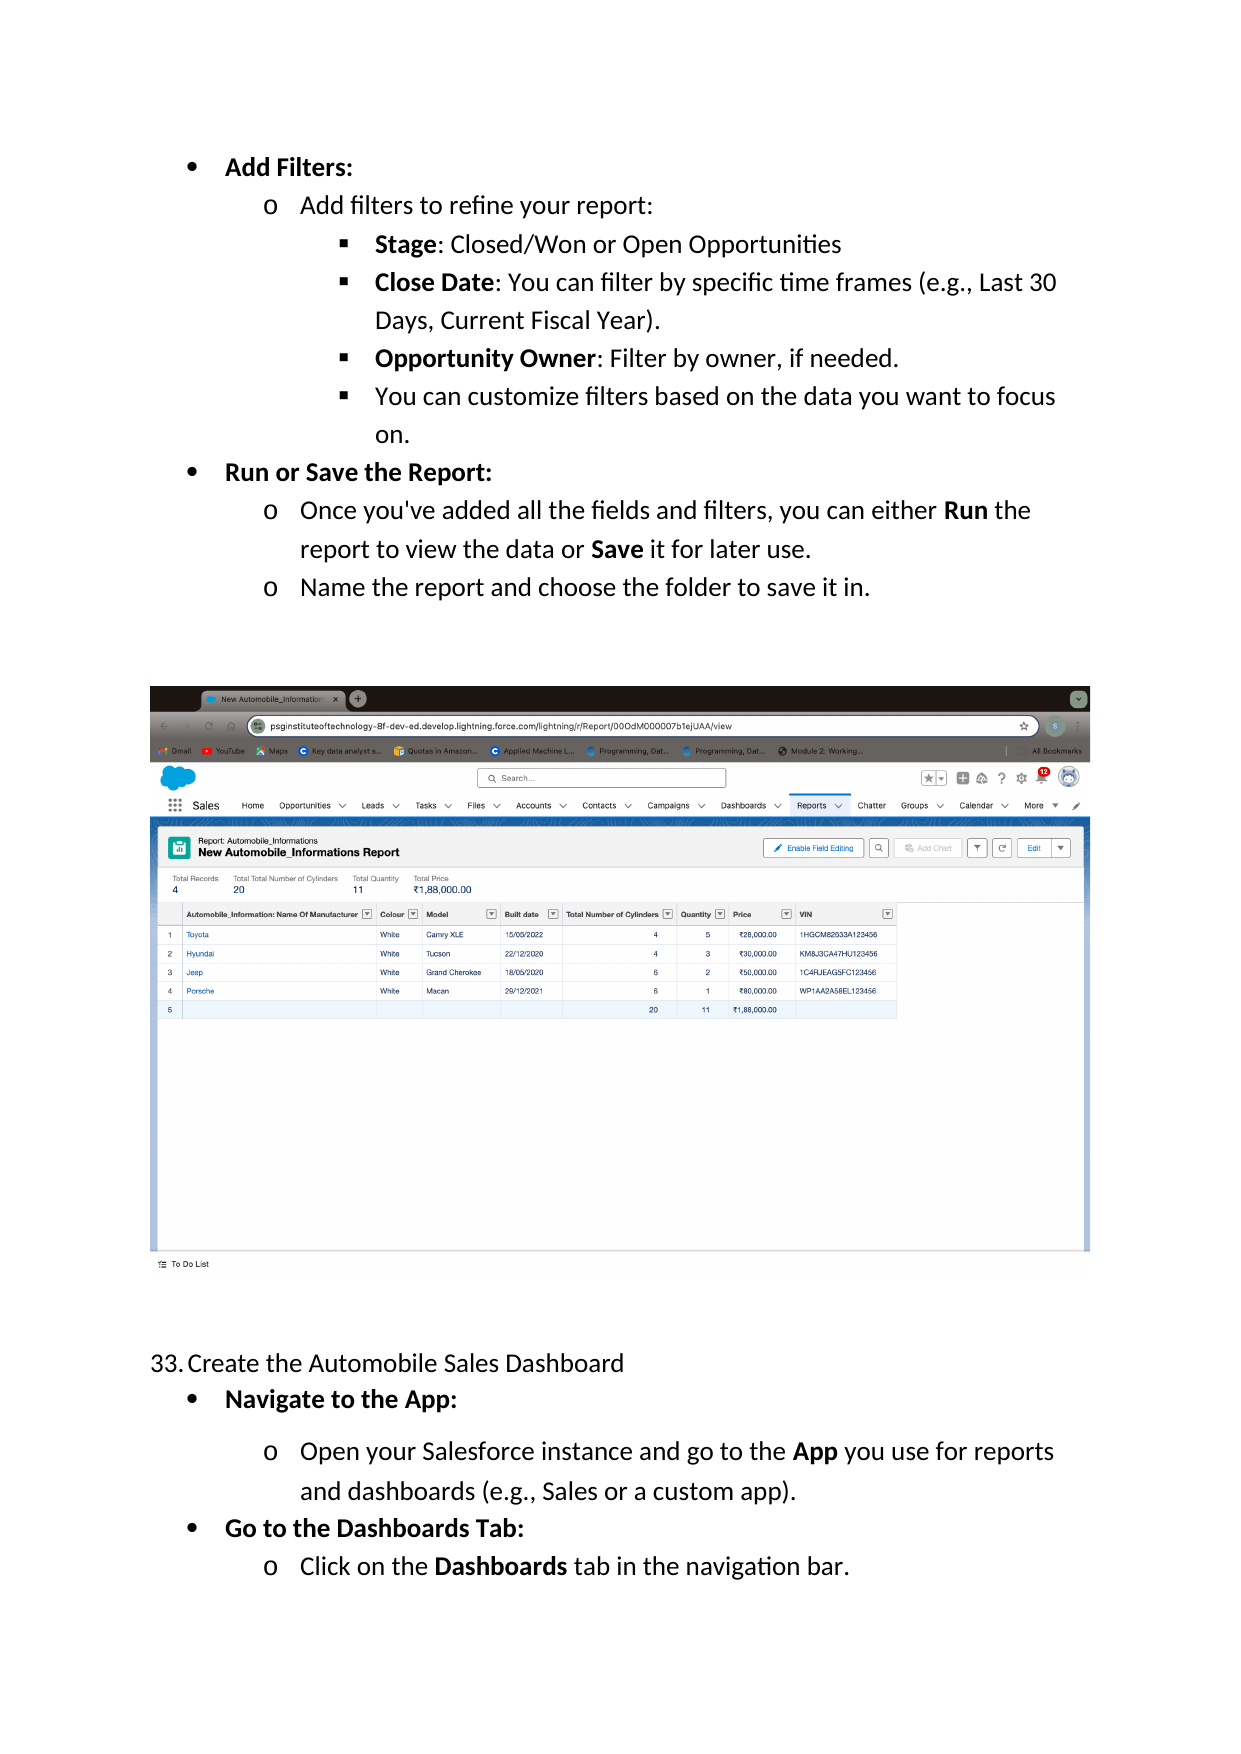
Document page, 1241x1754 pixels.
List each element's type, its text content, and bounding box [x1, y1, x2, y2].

list Add Filters: [187, 150, 1090, 183]
list Once you've added all the fields and filters, you can either Run the report to view the data or Save it for later use. [262, 493, 1090, 565]
list Opportunity Owner: Filter by owner, if needed. [337, 341, 1090, 374]
list Add filters to refine your report: [262, 188, 1090, 222]
list Click on the Dashboards tab in the navigation bar. [262, 1549, 1090, 1584]
list Stage: Closed/Won or Open Opportunities [337, 227, 1090, 260]
list Close Date: You can filter by specific time frames (e.g., Last 30 Days, Current Fiscal Year). [337, 265, 1090, 336]
list Create the Automobile Sales Dashboard [150, 1347, 1090, 1379]
list Run or Save the Report: [187, 455, 1090, 488]
list Name the report and choose the folder to save it in. [262, 570, 1090, 604]
list Navigate to the App: [187, 1382, 1090, 1415]
list Go to the Dashboards Tab: [187, 1512, 1090, 1545]
list Open your Salesforce instance and go to the App you use for reports and dashboards (e.g., Sales or a custom app). [262, 1434, 1090, 1507]
picture [150, 686, 1091, 1276]
list You can customize filters based on the data you want to focus on. [337, 379, 1090, 450]
